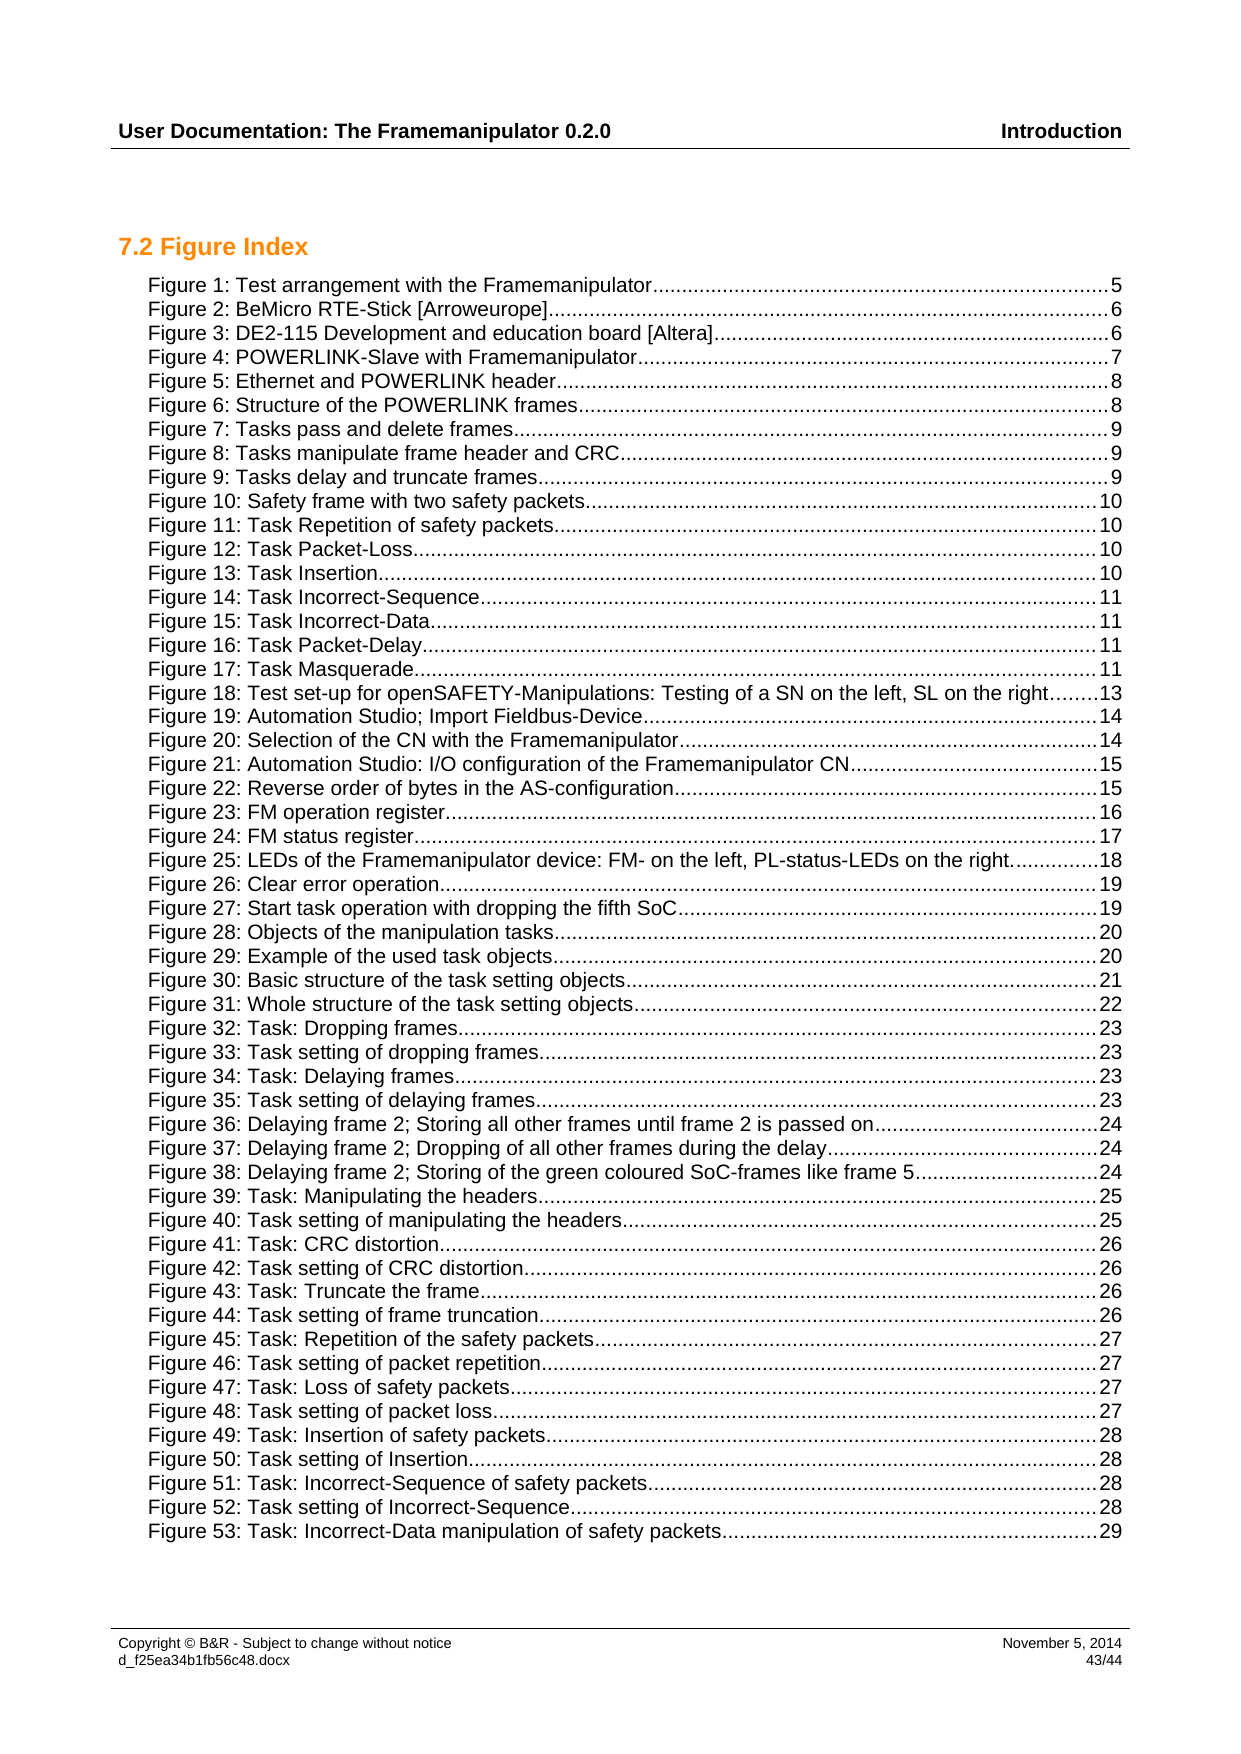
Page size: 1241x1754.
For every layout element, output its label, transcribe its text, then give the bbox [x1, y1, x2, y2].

text Figure 42: Task setting of CRC distortion 26 [148, 1255, 1122, 1279]
text Figure 28: Objects of the manipulation tasks 20 [148, 920, 1122, 944]
text Figure 29: Example of the used task objects 20 [148, 944, 1122, 968]
text Figure 20: Selection of the CN with the Framemanipulator 14 [148, 728, 1122, 752]
text Figure 46: Task setting of packet repetition 27 [148, 1351, 1122, 1375]
text Figure 24: FM status register 17 [148, 824, 1122, 848]
text Figure 10: Safety frame with two safety packets 10 [148, 489, 1122, 513]
text Figure 50: Task setting of Insertion 28 [148, 1447, 1122, 1471]
text Figure 33: Task setting of dropping frames 23 [148, 1040, 1122, 1064]
text Figure 2: BeMicro RTE-Stick [Arroweurope] 6 [148, 297, 1122, 321]
text Figure 36: Delaying frame 2; Storing all other frames until frame 2 is passed on 24 [148, 1112, 1122, 1136]
text Figure 25: LEDs of the Framemanipulator device: FM- on the left, PL-status-LEDs on the right. 18 [148, 848, 1122, 872]
text Figure 47: Task: Loss of safety packets 27 [148, 1375, 1122, 1399]
text Figure 17: Task Masquerade 11 [148, 656, 1122, 680]
text Figure 53: Task: Incorrect-Data manipulation of safety packets 29 [148, 1519, 1122, 1543]
text Figure 34: Task: Delaying frames 23 [148, 1064, 1122, 1088]
text Figure 23: FM operation register 16 [148, 800, 1122, 824]
text Figure 49: Task: Insertion of safety packets 28 [148, 1423, 1122, 1447]
text Figure 14: Task Incorrect-Sequence 11 [148, 584, 1122, 608]
text Figure 16: Task Packet-Delay 11 [148, 632, 1122, 656]
text Figure 37: Delaying frame 2; Dropping of all other frames during the delay 24 [148, 1136, 1122, 1159]
text Figure 8: Tasks manipulate frame header and CRC 9 [148, 441, 1122, 465]
text Figure 9: Tasks delay and truncate frames 9 [148, 465, 1122, 489]
text Figure 13: Task Insertion 10 [148, 561, 1122, 584]
text Figure 35: Task setting of delaying frames 23 [148, 1088, 1122, 1112]
text Figure 44: Task setting of frame truncation 26 [148, 1303, 1122, 1327]
text Figure 7: Tasks pass and delete frames 9 [148, 417, 1122, 441]
text Figure 38: Delaying frame 2; Storing of the green coloured SoC-frames like frame 5 24 [148, 1159, 1122, 1183]
text Figure 48: Task setting of packet loss 27 [148, 1399, 1122, 1423]
text Figure 51: Task: Incorrect-Sequence of safety packets 28 [148, 1471, 1122, 1495]
text Figure 21: Automation Studio: I/O configuration of the Framemanipulator CN 15 [148, 752, 1122, 776]
text Figure 31: Whole structure of the task setting objects 22 [148, 992, 1122, 1016]
text Figure 4: POWERLINK-Slave with Framemanipulator 7 [148, 345, 1122, 369]
text Figure 30: Basic structure of the task setting objects 21 [148, 968, 1122, 992]
text Figure 43: Task: Truncate the frame 26 [148, 1279, 1122, 1303]
text Figure 41: Task: CRC distortion 26 [148, 1231, 1122, 1255]
text Figure 32: Task: Dropping frames 23 [148, 1016, 1122, 1040]
text Figure 6: Structure of the POWERLINK frames 8 [148, 393, 1122, 417]
text Figure 19: Automation Studio; Import Fieldbus-Device 14 [148, 704, 1122, 728]
text Figure 27: Start task operation with dropping the fifth SoC 19 [148, 896, 1122, 920]
text Figure 3: DE2-115 Development and education board [Altera] 6 [148, 321, 1122, 345]
text Figure 12: Task Packet-Loss 10 [148, 537, 1122, 561]
text Figure 5: Ethernet and POWERLINK header 8 [148, 369, 1122, 393]
text Figure 15: Task Incorrect-Data 11 [148, 608, 1122, 632]
text Figure 39: Task: Manipulating the headers 25 [148, 1183, 1122, 1207]
text Figure 1: Test arrangement with the Framemanipulator 5 [148, 273, 1122, 297]
text Figure 40: Task setting of manipulating the headers 25 [148, 1207, 1122, 1231]
text Figure 22: Reverse order of bytes in the AS-configuration 15 [148, 776, 1122, 800]
text Figure 45: Task: Repetition of the safety packets 27 [148, 1327, 1122, 1351]
text Figure 26: Clear error operation 19 [148, 872, 1122, 896]
subtitle Figure Index [118, 232, 1122, 261]
text Figure 52: Task setting of Incorrect-Sequence 28 [148, 1495, 1122, 1519]
text Figure 18: Test set-up for openSAFETY-Manipulations: Testing of a SN on the left, SL on the right 13 [148, 680, 1122, 704]
text Figure 11: Task Repetition of safety packets 10 [148, 513, 1122, 537]
